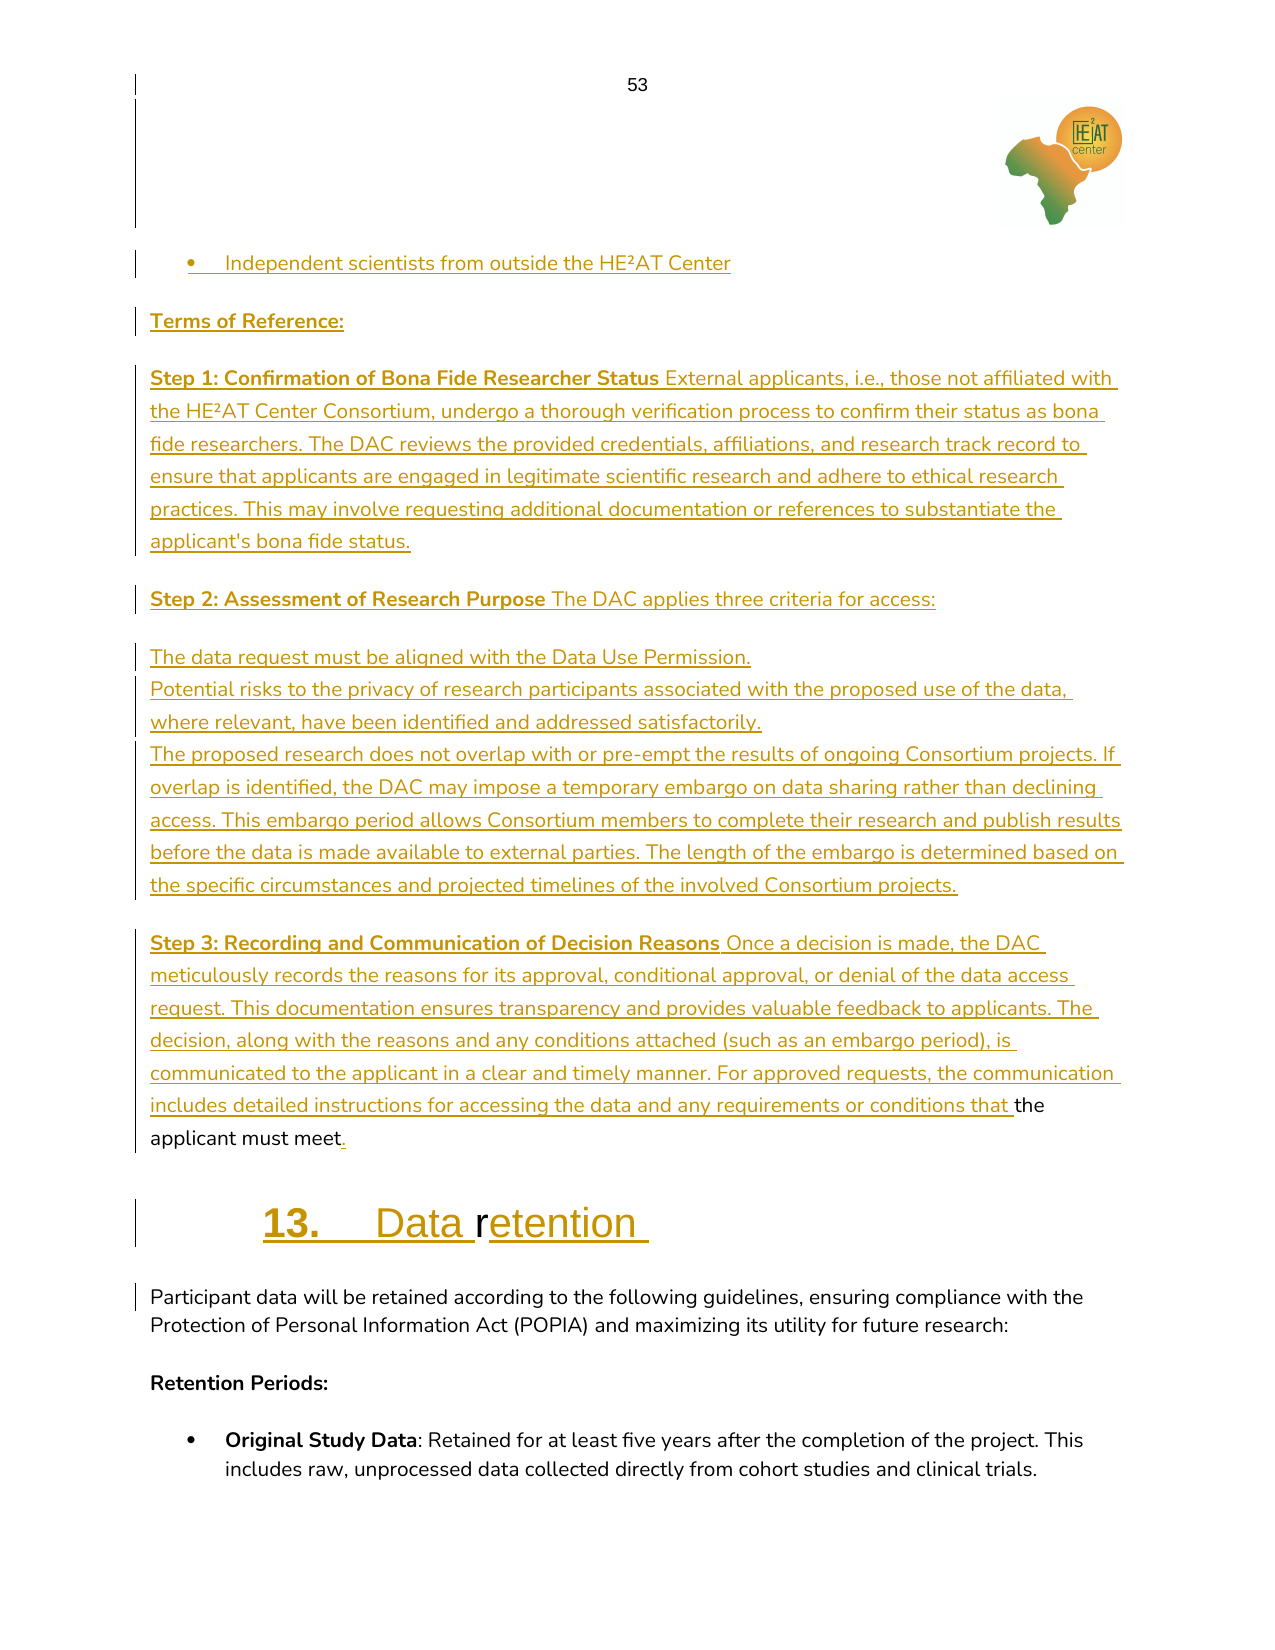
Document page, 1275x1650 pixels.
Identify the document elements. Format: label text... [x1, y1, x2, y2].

subtitle r [262, 1199, 1125, 1247]
list the applicant must meet [150, 929, 1125, 1153]
text Retention Periods: [150, 1369, 1125, 1397]
list Original Study Data: Retained for at least five years after the completion of the project. This includes raw, unprocessed data collected directly from cohort studies and clinical trials. [187, 1427, 1125, 1483]
picture [1000, 98, 1125, 228]
text Participant data will be retained according to the following guidelines, ensuring compliance with the Protection of Personal Information Act (POPIA) and maximizing its utility for future research: [150, 1283, 1125, 1340]
